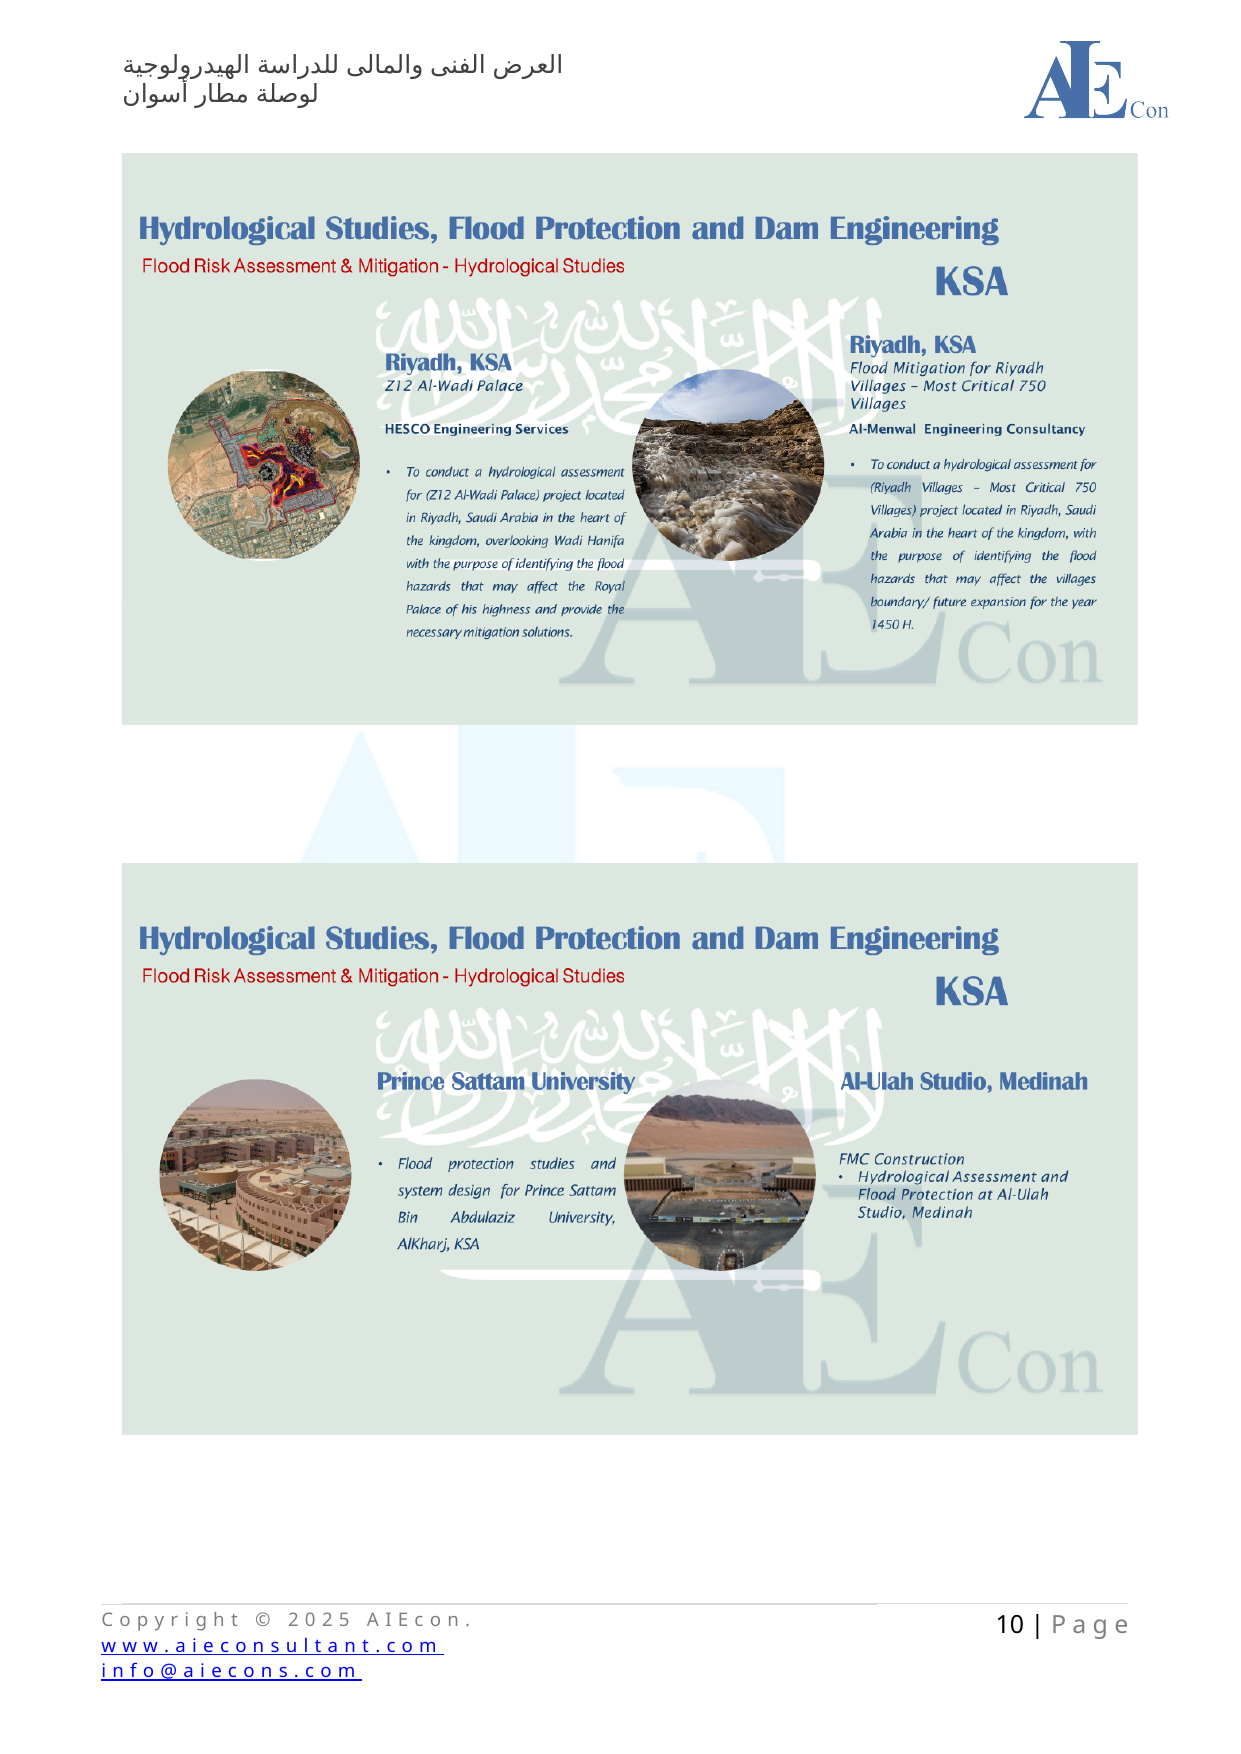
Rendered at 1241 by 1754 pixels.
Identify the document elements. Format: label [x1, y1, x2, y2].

picture [1021, 36, 1169, 123]
picture [121, 863, 1138, 1435]
picture [121, 153, 1138, 725]
